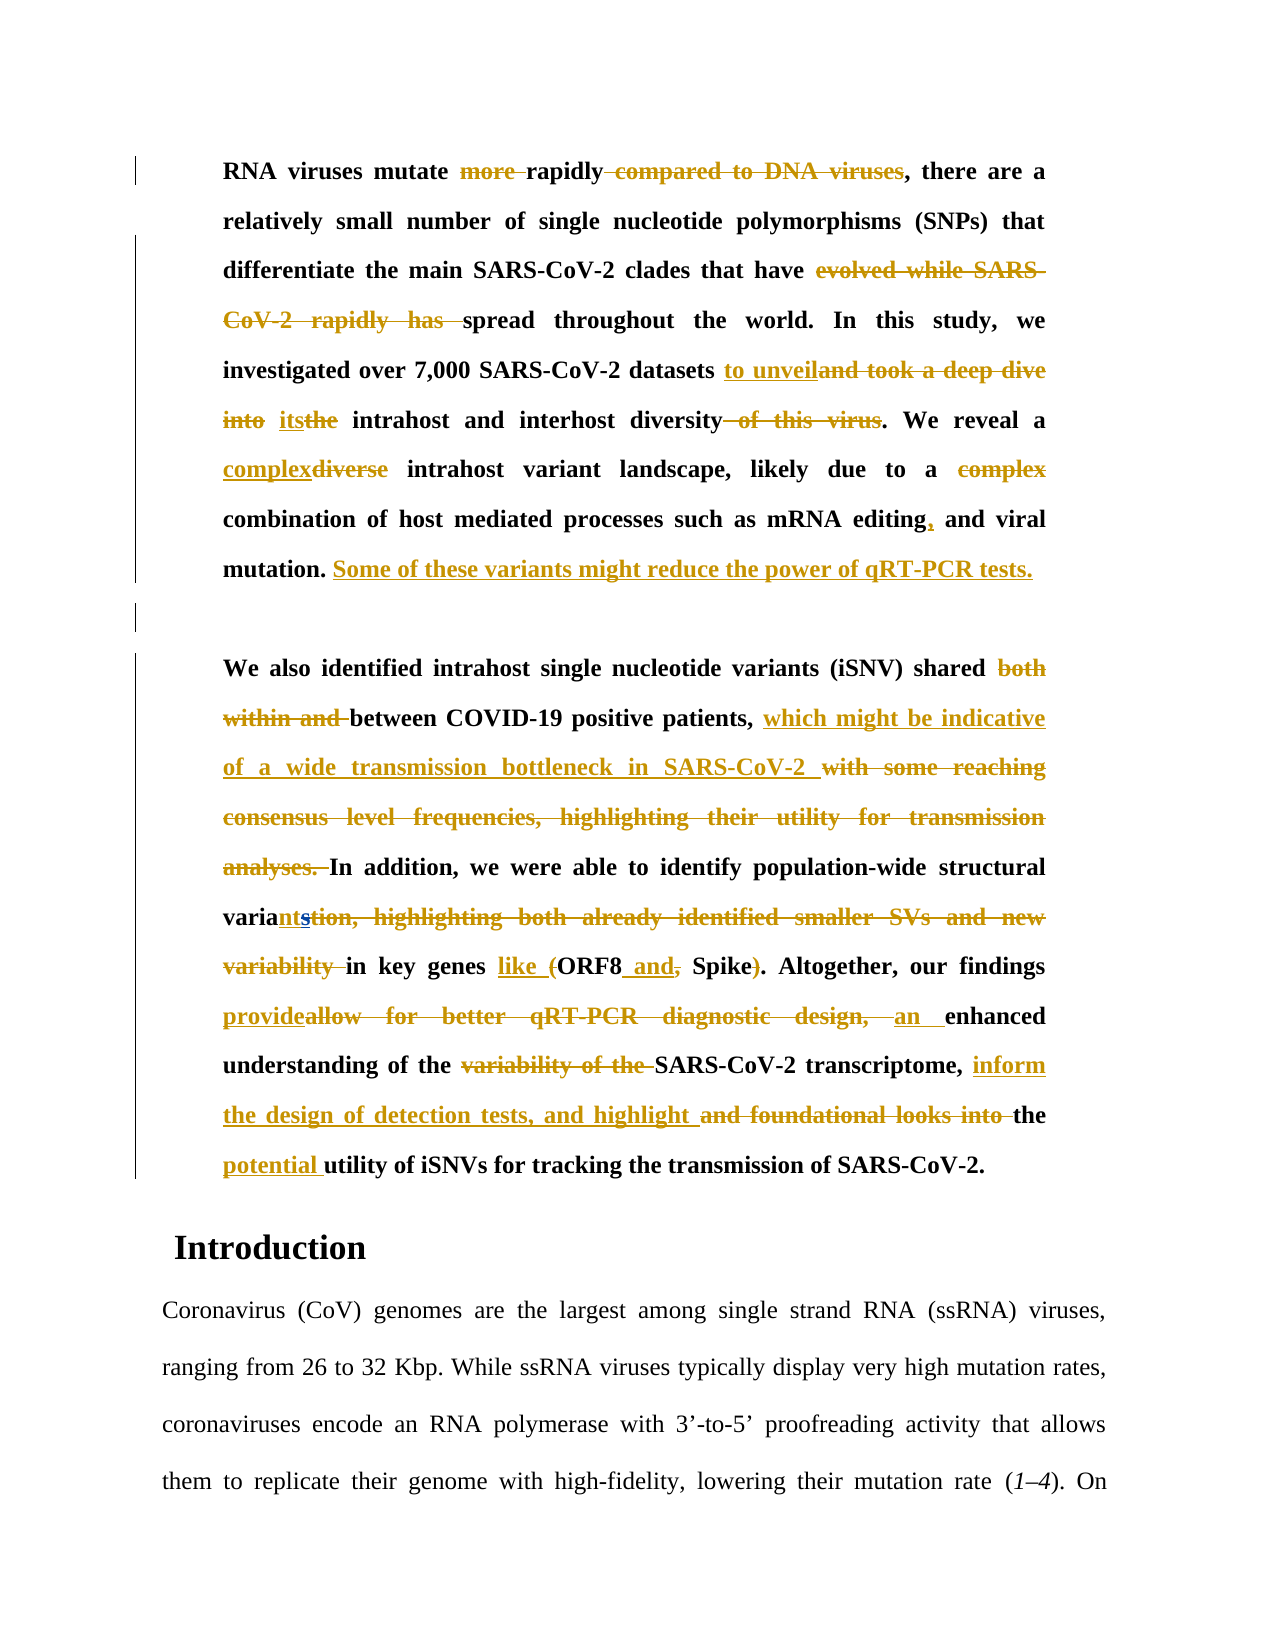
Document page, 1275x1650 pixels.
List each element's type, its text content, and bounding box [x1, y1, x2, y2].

text We also identified intrahost single nucleotide variants (iSNV) shared between COVID-19 positive patients, In addition, we were able to identify population-wide structural variain key genes ORF8 Spike. Altogether, our findings enhanced understanding of the SARS-CoV-2 transcriptome, the utility of iSNVs for tracking the transmission of SARS-CoV-2. [223, 653, 1046, 818]
text We also identified intrahost single nucleotide variants (iSNV) shared between COVID-19 positive patients, In addition, we were able to identify population-wide structural variain key genes ORF8 Spike. Altogether, our findings enhanced understanding of the SARS-CoV-2 transcriptome, the utility of iSNVs for tracking the transmission of SARS-CoV-2. [223, 819, 1046, 1179]
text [162, 1295, 1107, 1495]
subtitle Introduction [162, 1226, 1202, 1267]
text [223, 156, 1046, 582]
